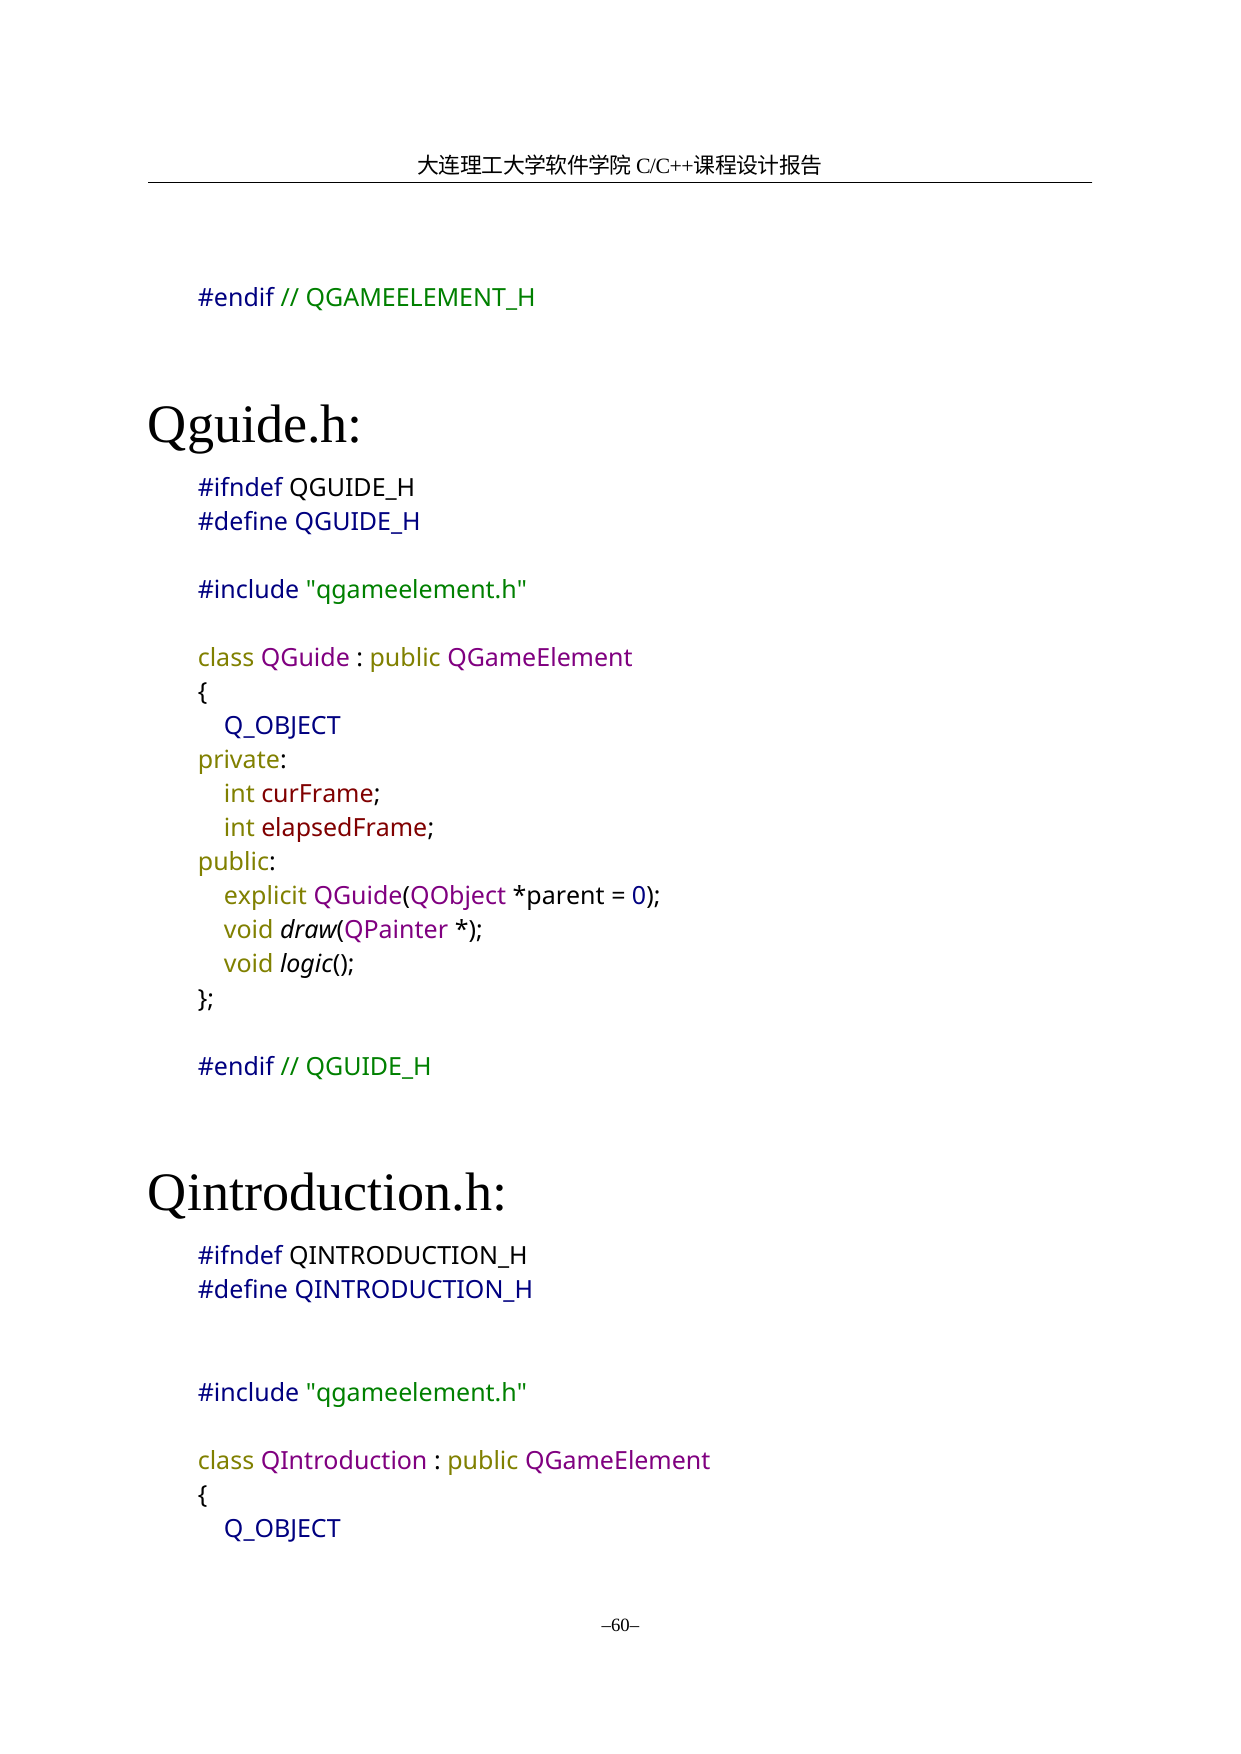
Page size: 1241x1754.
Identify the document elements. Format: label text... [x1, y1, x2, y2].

text #include "qgameelement.h" [198, 1374, 1092, 1408]
text explicit QGuide(QObject *parent = 0); [198, 878, 1092, 912]
text #endif // QGUIDE_H [198, 1048, 1092, 1082]
text #endif // QGAMEELEMENT_H [198, 279, 1092, 314]
text private: [198, 742, 1092, 776]
text { [198, 1476, 1092, 1511]
text public: [198, 844, 1092, 878]
text void draw(QPainter *); [198, 912, 1092, 946]
text void logic(); [198, 946, 1092, 980]
text #define QGUIDE_H [198, 503, 1092, 537]
text #define QINTRODUCTION_H [198, 1272, 1092, 1306]
text #include "qgameelement.h" [198, 571, 1092, 606]
text int elapsedFrame; [198, 810, 1092, 844]
text Q_OBJECT [198, 1511, 1092, 1544]
text #ifndef QINTRODUCTION_H [198, 1238, 1092, 1272]
text int curFrame; [198, 776, 1092, 810]
text }; [198, 980, 1092, 1014]
text Qguide.h: [148, 391, 1092, 454]
text { [198, 674, 1092, 708]
text class QIntroduction : public QGameElement [198, 1442, 1092, 1476]
text Q_OBJECT [198, 708, 1092, 742]
text class QGuide : public QGameElement [198, 639, 1092, 674]
text #ifndef QGUIDE_H [198, 469, 1092, 503]
text Qintroduction.h: [148, 1160, 1092, 1222]
